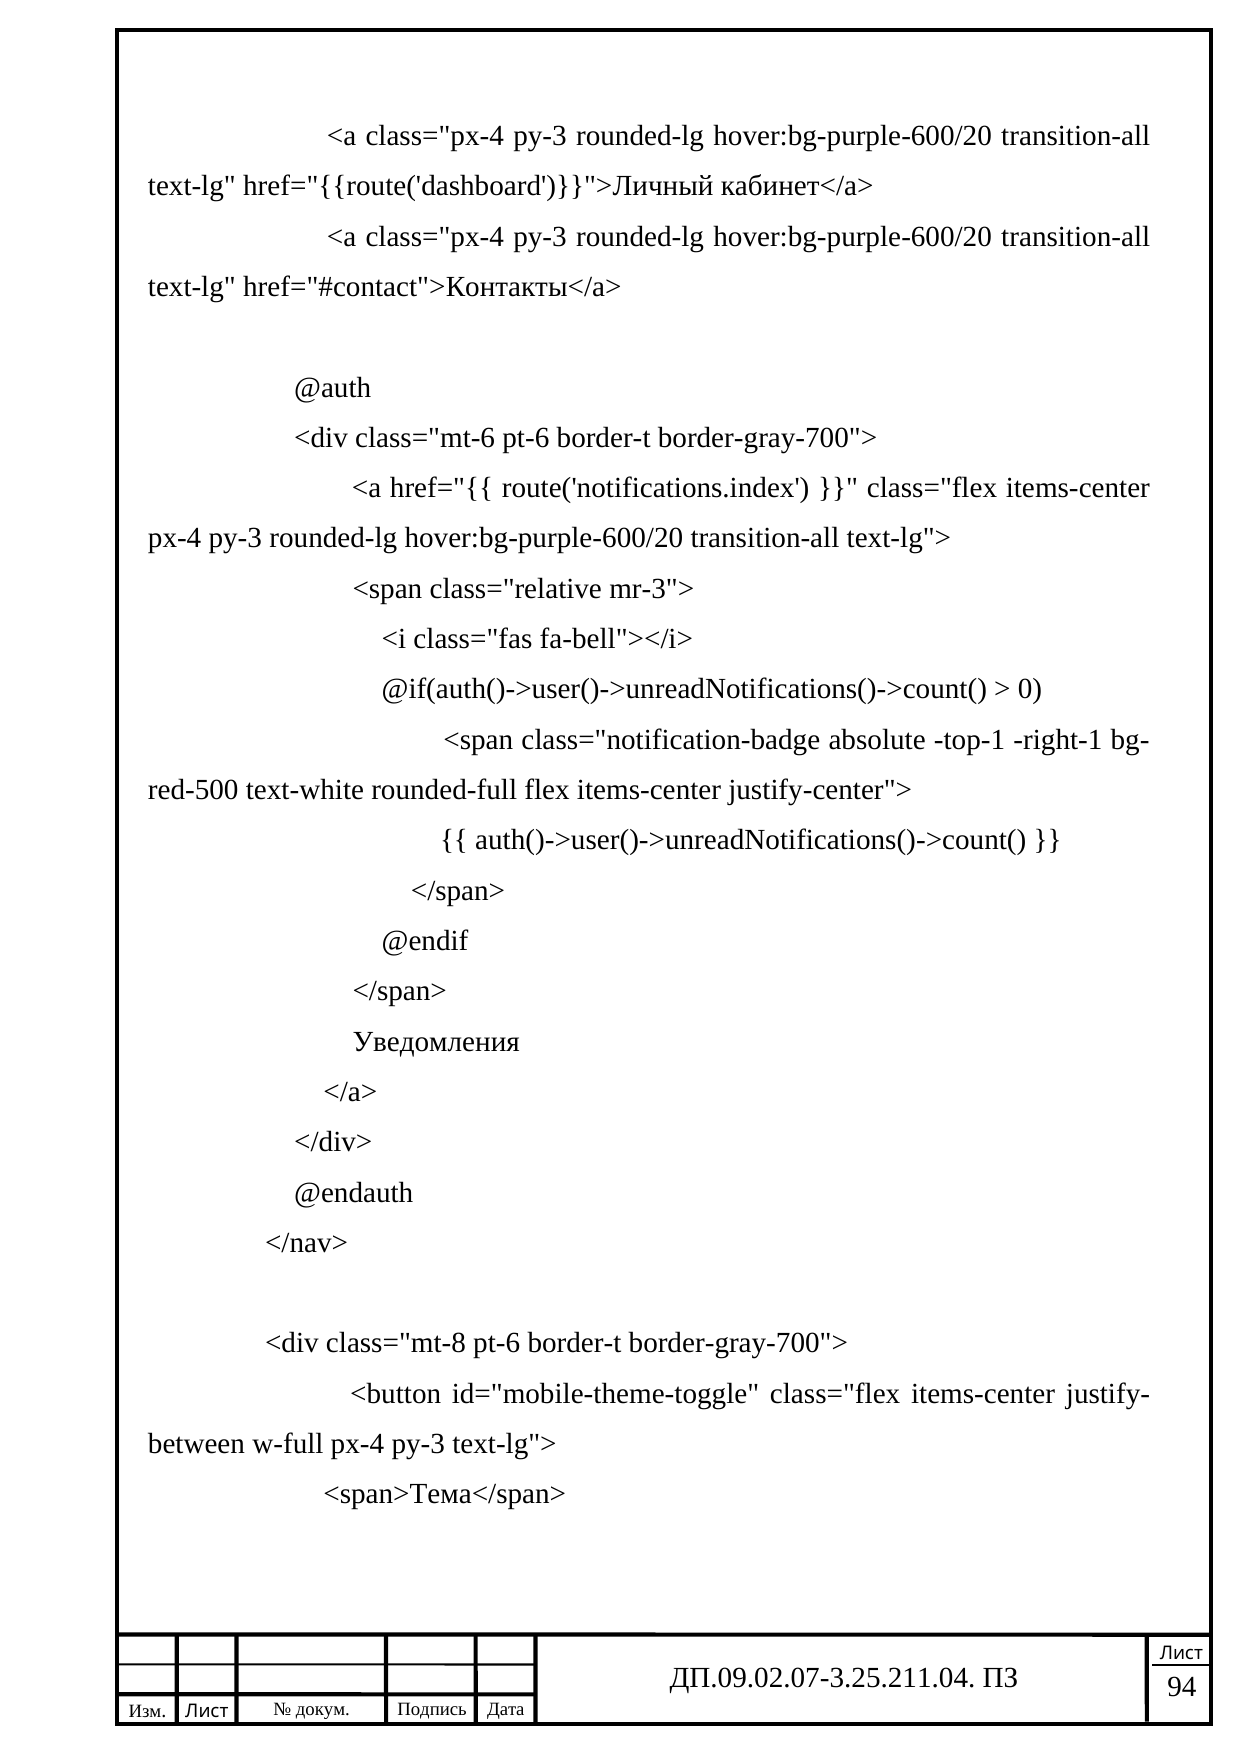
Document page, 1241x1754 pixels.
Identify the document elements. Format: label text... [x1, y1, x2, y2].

text </span> [148, 973, 1152, 1007]
text <button id="mobile-theme-toggle" class="flex items-center justify-between w-full px-4 py-3 text-lg"> [148, 1376, 1152, 1460]
text Уведомления [148, 1024, 1152, 1057]
text <a href="{{ route('notifications.index') }}" class="flex items-center px-4 py-3 rounded-lg hover:bg-purple-600/20 transition-all text-lg"> [148, 470, 1152, 554]
text @if(auth()->user()->unreadNotifications()->count() > 0) [148, 672, 1152, 705]
text <span>Тема</span> [148, 1477, 1152, 1510]
text </nav> [148, 1225, 1152, 1258]
text </a> [148, 1074, 1152, 1108]
text <span class="relative mr-3"> [148, 571, 1152, 604]
text <span class="notification-badge absolute -top-1 -right-1 bg-red-500 text-white rounded-full flex items-center justify-center"> [148, 722, 1152, 806]
text @endif [148, 923, 1152, 957]
text <a class="px-4 py-3 rounded-lg hover:bg-purple-600/20 transition-all text-lg" href="#contact">Контакты</a> [148, 219, 1152, 303]
text {{ auth()->user()->unreadNotifications()->count() }} [148, 822, 1152, 856]
text <div class="mt-6 pt-6 border-t border-gray-700"> [148, 420, 1152, 453]
text </span> [148, 873, 1152, 906]
text <i class="fas fa-bell"></i> [148, 621, 1152, 655]
text <a class="px-4 py-3 rounded-lg hover:bg-purple-600/20 transition-all text-lg" href="{{route('dashboard')}}">Личный кабинет</a> [148, 118, 1152, 202]
text @auth [148, 370, 1152, 403]
text @endauth [148, 1175, 1152, 1208]
text </div> [148, 1124, 1152, 1158]
text <div class="mt-8 pt-6 border-t border-gray-700"> [148, 1326, 1152, 1359]
